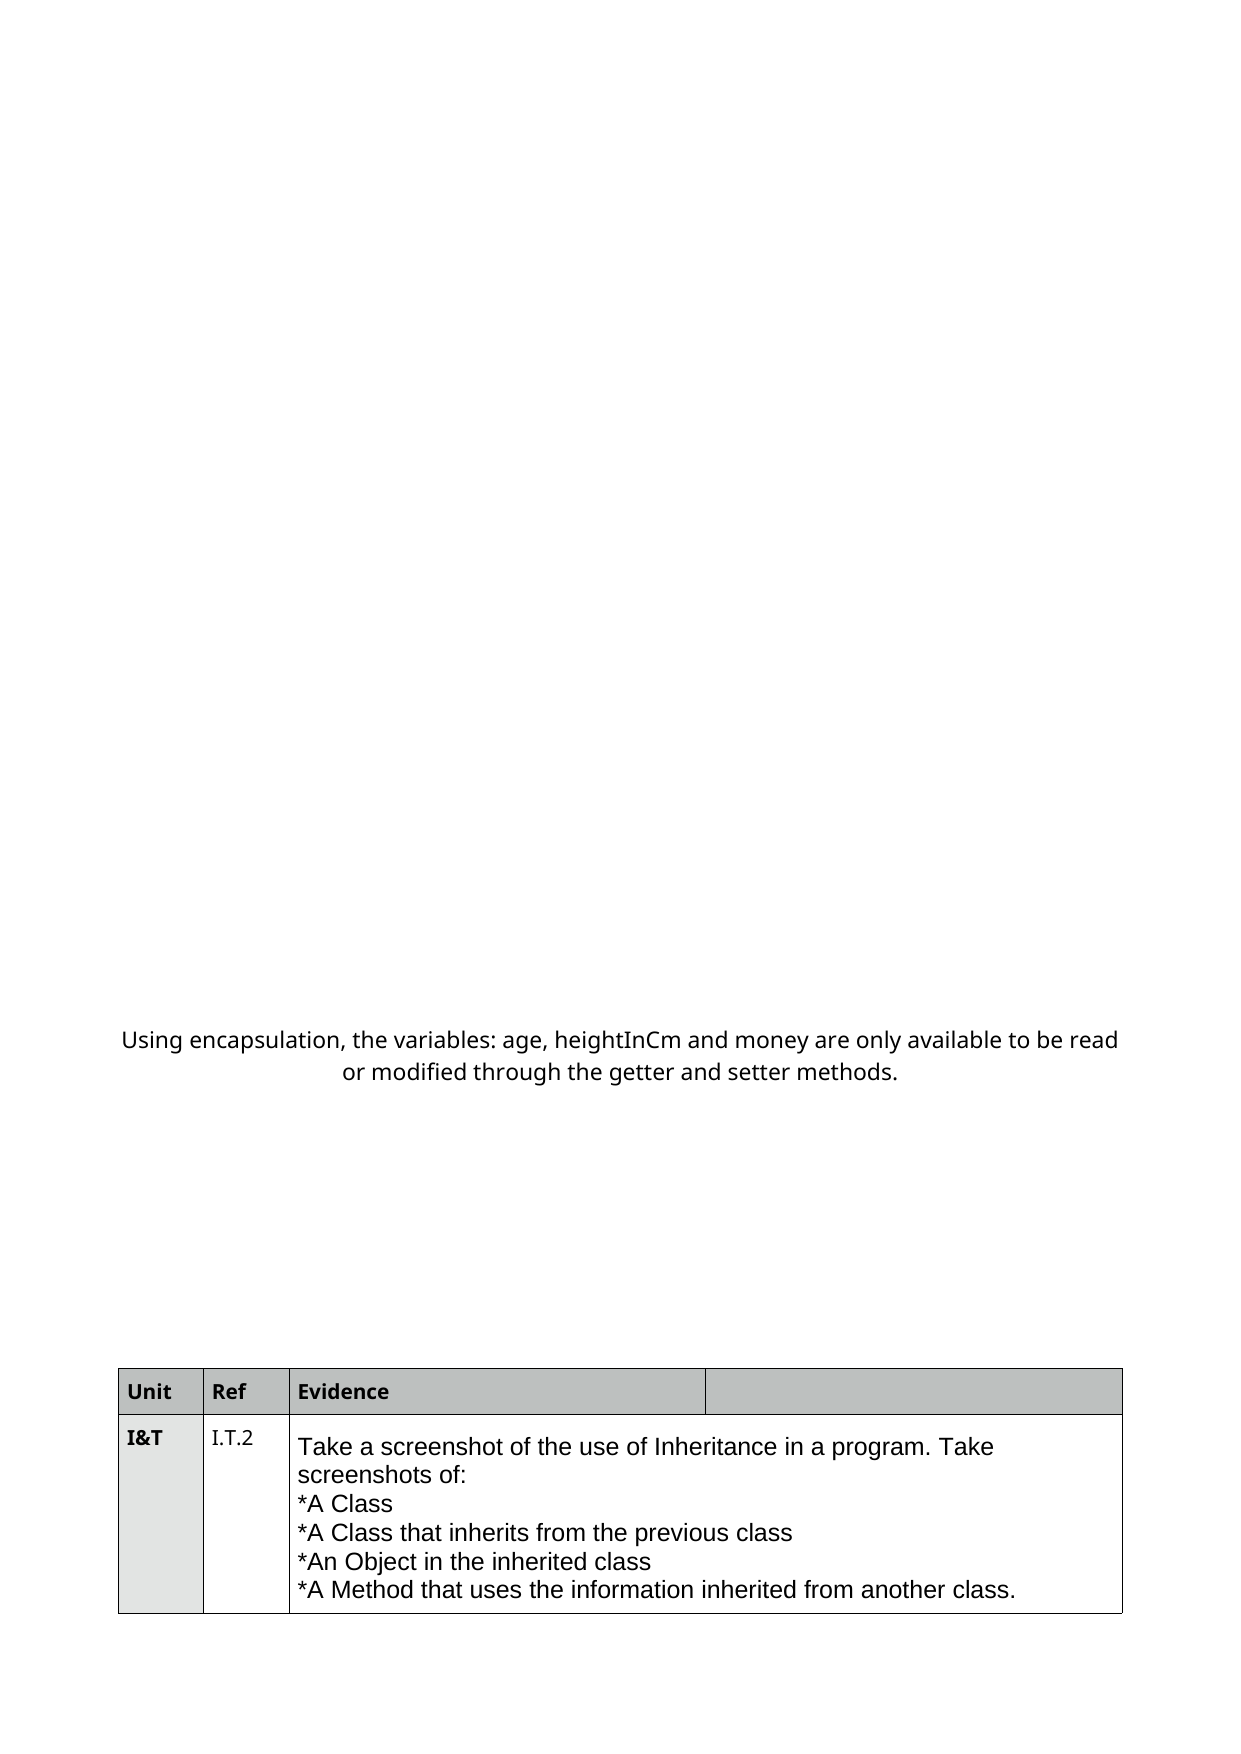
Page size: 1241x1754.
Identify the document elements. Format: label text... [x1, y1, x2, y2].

table_header Ref [204, 1369, 289, 1414]
text Using encapsulation, the variables: age, heightInCm and money are only available to be read or modified through the getter and setter methods. [118, 1024, 1122, 1087]
table_cell Take a screenshot of the use of Inheritance in a program. Take screenshots of: *A Class *A Class that inherits from the previous class *An Object in the inherited class *A Method that uses the information inherited from another class. [290, 1415, 1122, 1613]
table_header [706, 1369, 1122, 1414]
table_header Evidence [290, 1369, 705, 1414]
table_cell I.T.2 [204, 1415, 289, 1613]
table_cell I&T [119, 1415, 203, 1613]
table_header Unit [119, 1369, 203, 1414]
